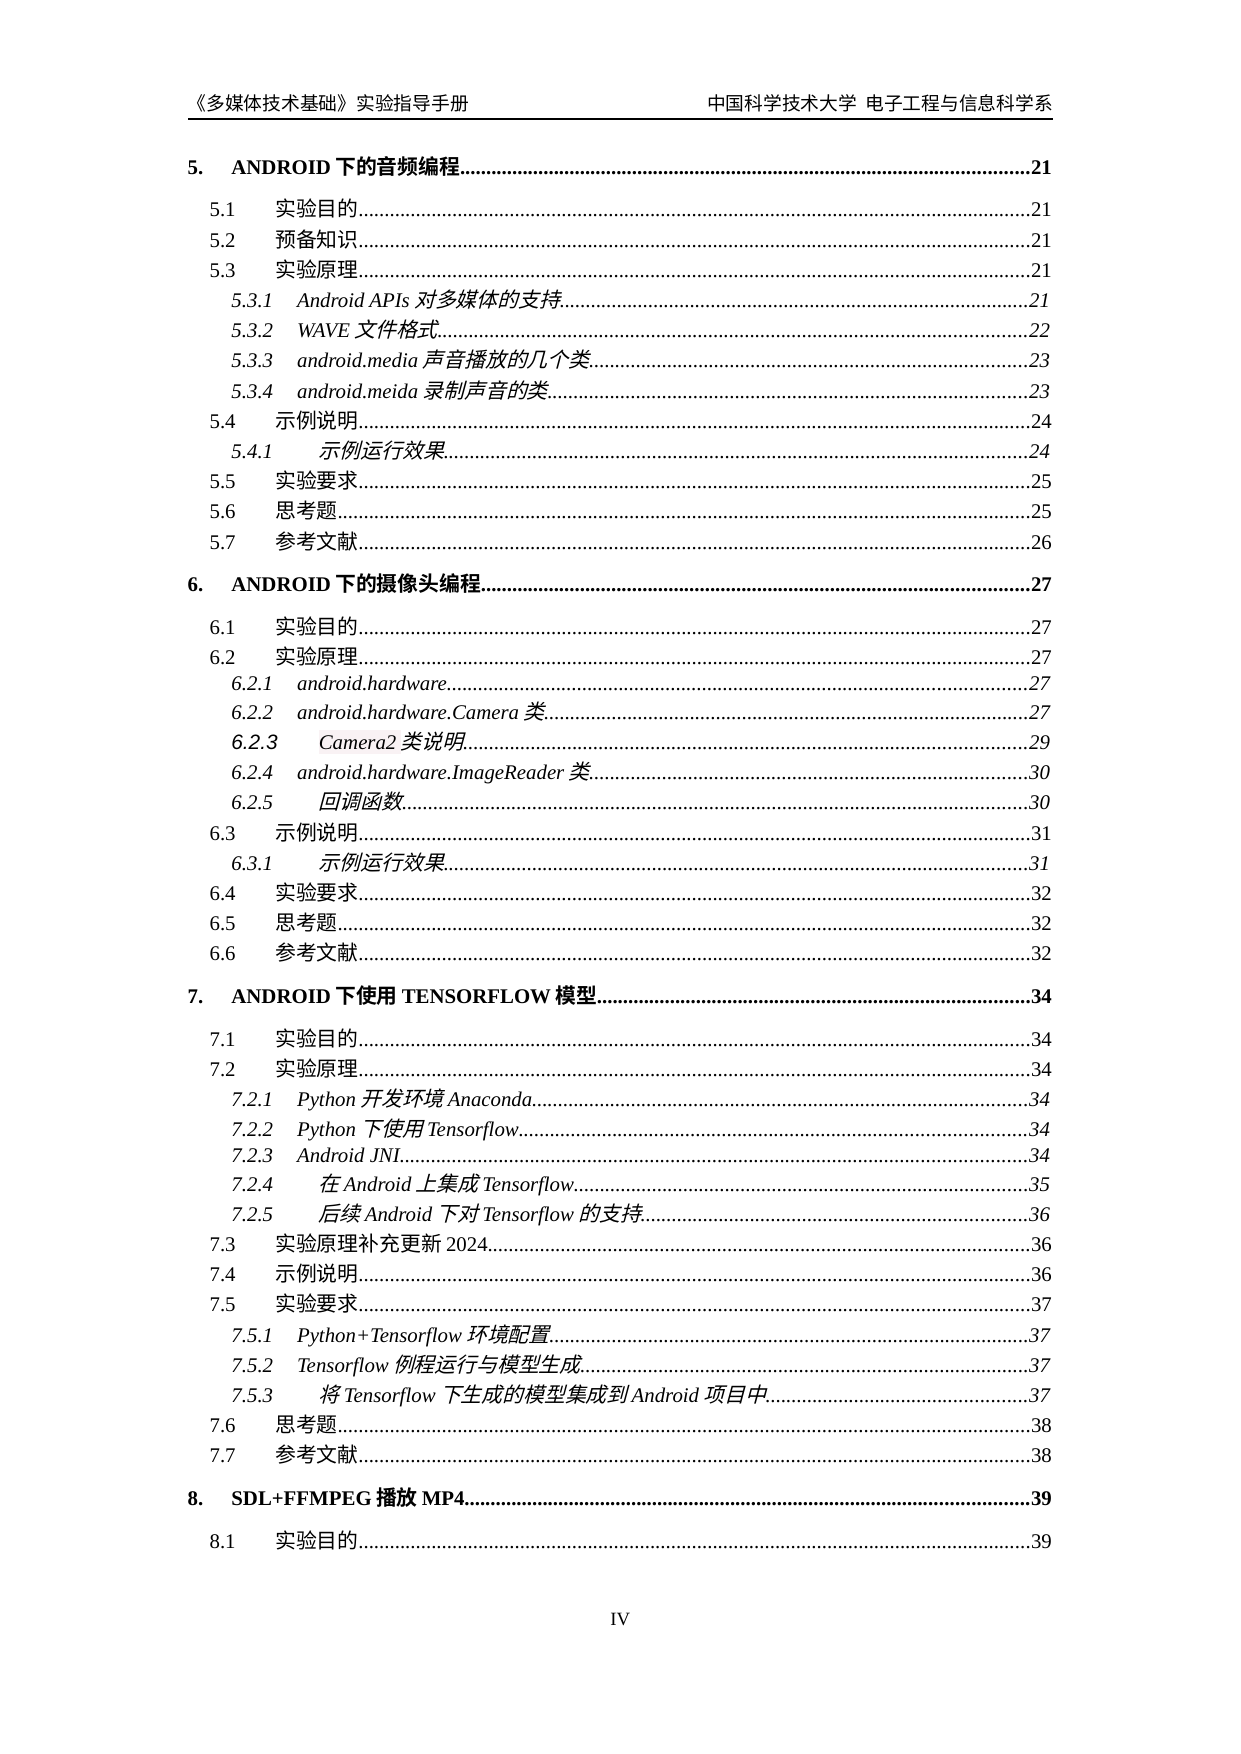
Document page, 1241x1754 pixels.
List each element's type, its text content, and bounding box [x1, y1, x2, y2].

text 6.2 实验原理 27 [209, 641, 1053, 671]
text 5.3.4 android.meida录制声音的类 23 [231, 374, 1053, 404]
text 5.3.2 WAVE文件格式 22 [231, 313, 1053, 344]
text 7.5 实验要求 37 [209, 1288, 1053, 1318]
text 7.4 示例说明 36 [209, 1257, 1053, 1288]
text 5.5 实验要求 25 [209, 464, 1053, 495]
text 7.7 参考文献 38 [209, 1439, 1053, 1469]
text 6.2.4 android.hardware.ImageReader类 30 [231, 755, 1053, 786]
text 7.2.1 Python开发环境Anaconda 34 [231, 1082, 1053, 1113]
text 7.1 实验目的 34 [209, 1022, 1053, 1052]
text 6.2.3 Camera2类说明 29 [231, 725, 1053, 755]
text 7.6 思考题 38 [209, 1408, 1053, 1439]
text 6.3 示例说明 31 [209, 816, 1053, 846]
text 5.6 思考题 25 [209, 495, 1053, 525]
text 5.3 实验原理 21 [209, 253, 1053, 283]
text 7.3 实验原理补充更新2024 36 [209, 1227, 1053, 1257]
text 6. Android下的摄像头编程 27 [187, 568, 1053, 598]
text 5.3.1 Android APIs对多媒体的支持 21 [231, 283, 1053, 313]
text 6.1 实验目的 27 [209, 610, 1053, 641]
text 8.1 实验目的 39 [209, 1524, 1053, 1554]
text 7.2.3 Android JNI 34 [231, 1143, 1053, 1167]
text 5.1 实验目的 21 [209, 193, 1053, 223]
text 7.2.4 在Android上集成Tensorflow 35 [231, 1167, 1053, 1197]
text 7.5.1 Python+Tensorflow环境配置 37 [231, 1318, 1053, 1348]
text 7.2.2 Python下使用Tensorflow 34 [231, 1113, 1053, 1143]
text 7.5.2 Tensorflow例程运行与模型生成 37 [231, 1348, 1053, 1378]
text 5. Android下的音频编程 21 [187, 150, 1053, 180]
text 6.2.2 android.hardware.Camera类 27 [231, 695, 1053, 725]
text 5.7 参考文献 26 [209, 525, 1053, 555]
text 5.3.3 android.media声音播放的几个类 23 [231, 344, 1053, 374]
text 7.5.3 将Tensorflow下生成的模型集成到Android项目中 37 [231, 1378, 1053, 1408]
text 7.2 实验原理 34 [209, 1052, 1053, 1082]
text 5.4 示例说明 24 [209, 404, 1053, 434]
text 7. Android下使用Tensorflow模型 34 [187, 979, 1053, 1009]
text 6.2.5 回调函数 30 [231, 786, 1053, 816]
text 6.3.1 示例运行效果 31 [231, 846, 1053, 876]
text 8. SDL+ffmpeg播放mp4 39 [187, 1481, 1053, 1512]
text 5.4.1 示例运行效果 24 [231, 434, 1053, 464]
text 7.2.5 后续Android下对Tensorflow的支持 36 [231, 1197, 1053, 1227]
text 5.2 预备知识 21 [209, 223, 1053, 253]
text 6.2.1 android.hardware 27 [231, 671, 1053, 695]
text 6.6 参考文献 32 [209, 937, 1053, 967]
text 6.4 实验要求 32 [209, 876, 1053, 906]
text 6.5 思考题 32 [209, 906, 1053, 937]
